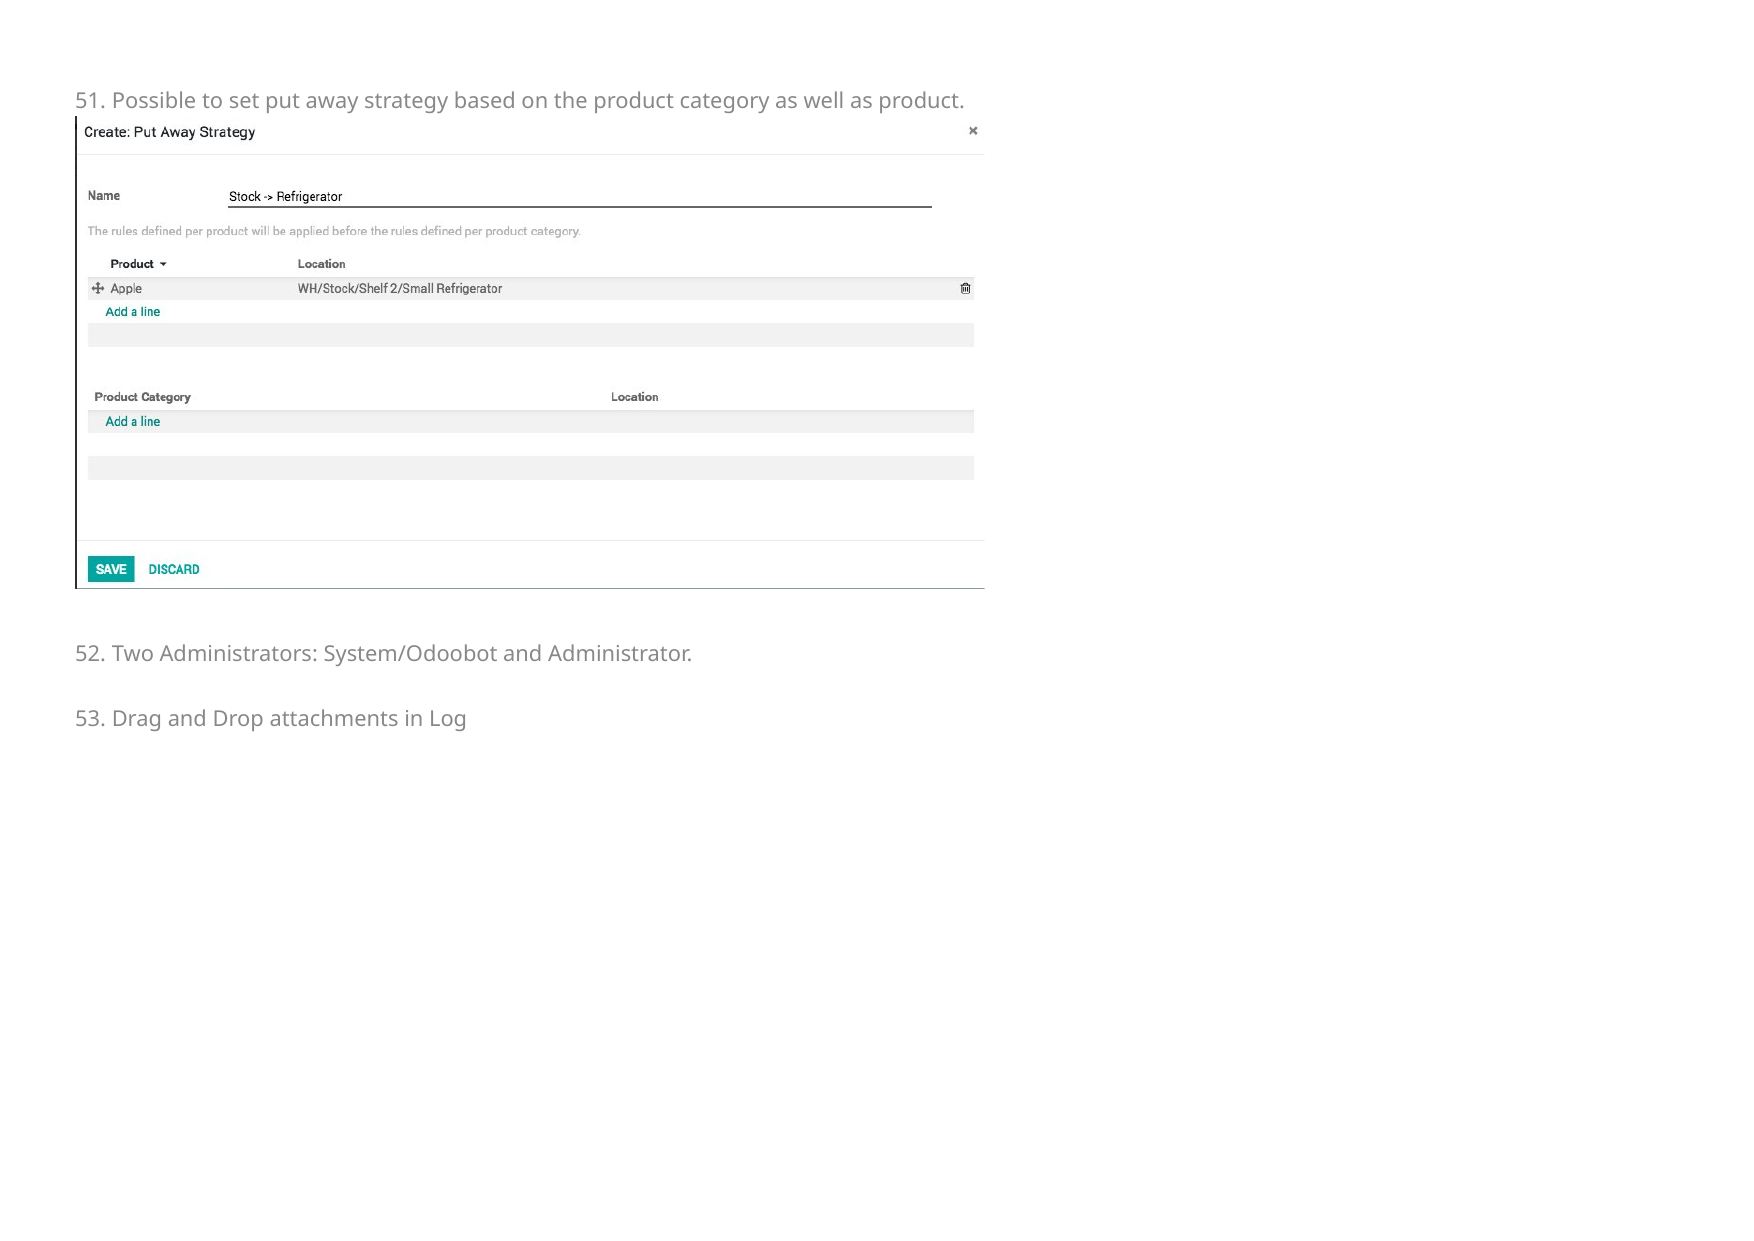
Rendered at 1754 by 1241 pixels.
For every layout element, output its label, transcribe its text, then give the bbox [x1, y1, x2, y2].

text 53. Drag and Drop attachments in Log [75, 701, 1679, 734]
text 51. Possible to set put away strategy based on the product category as well as product. [75, 84, 1679, 116]
picture [75, 116, 985, 589]
text 52. Two Administrators: System/Odoobot and Administrator. [75, 636, 1679, 669]
